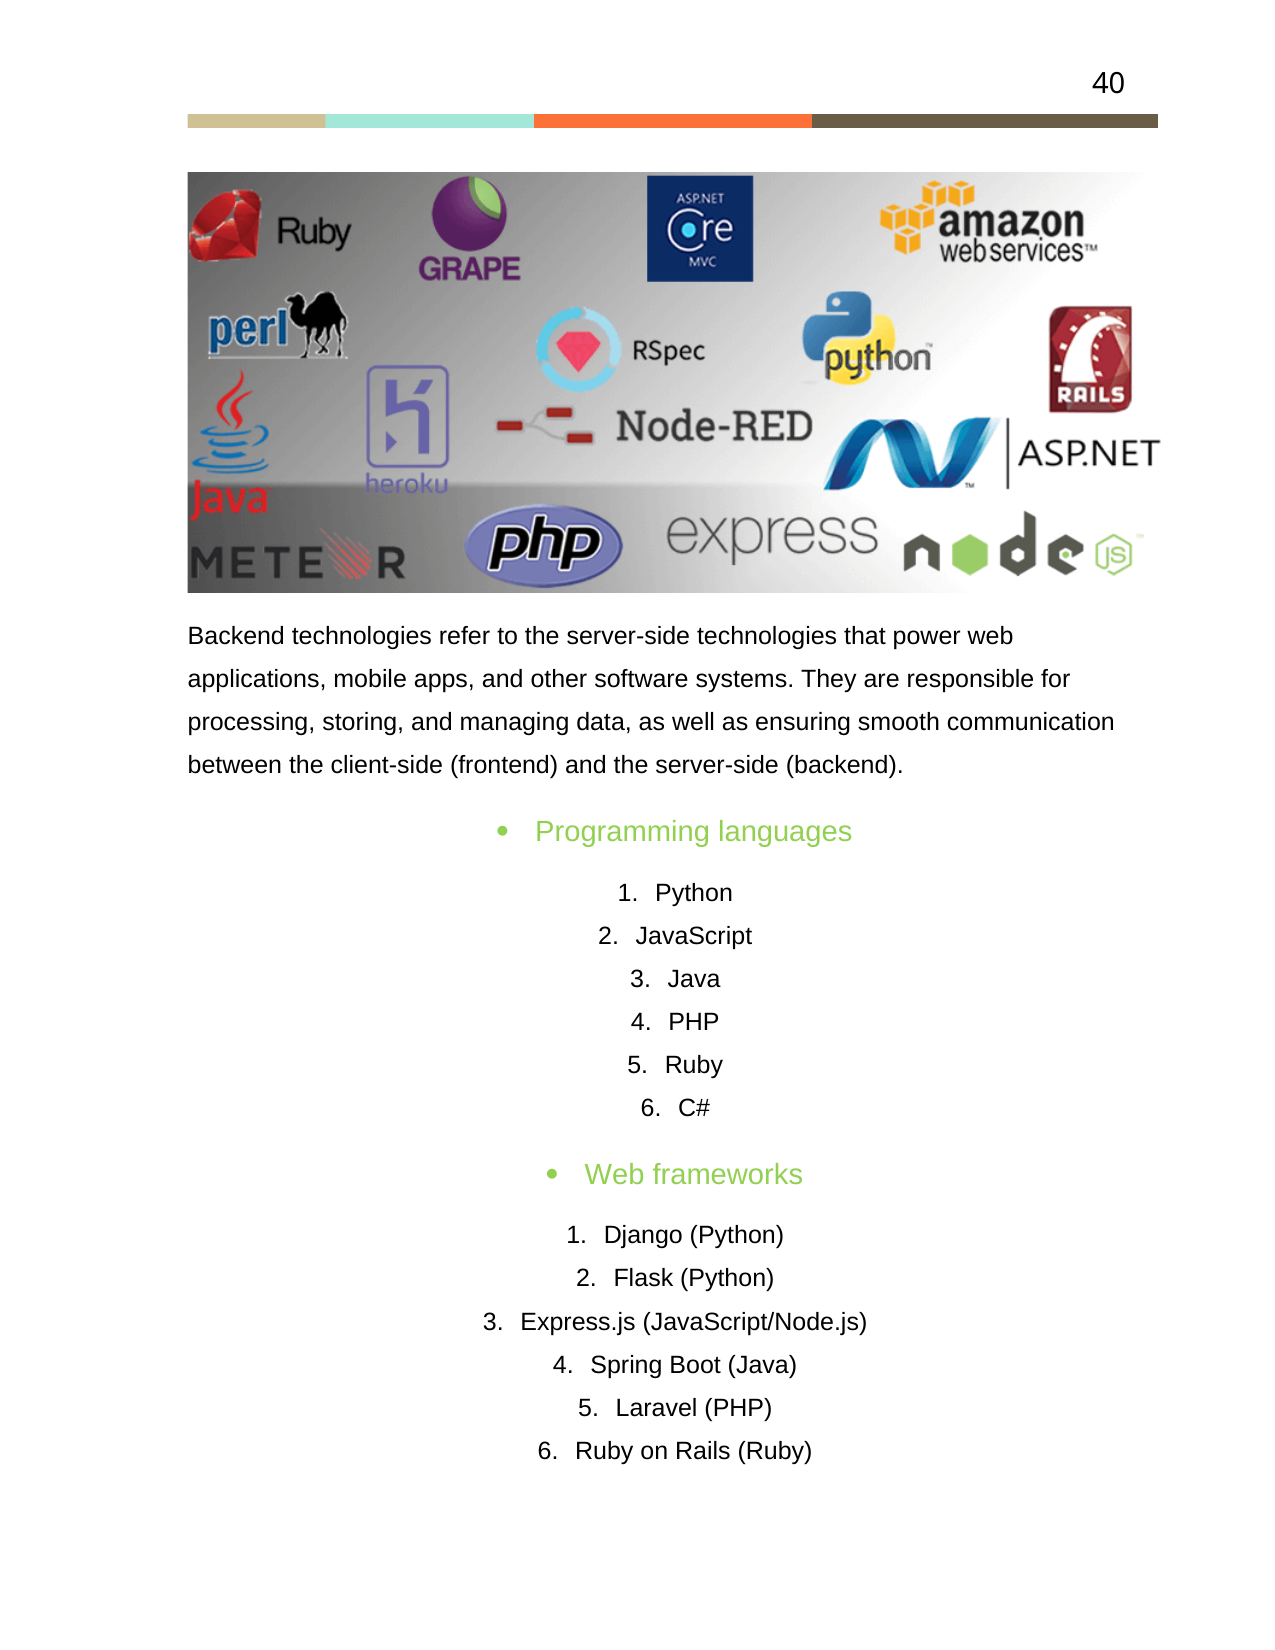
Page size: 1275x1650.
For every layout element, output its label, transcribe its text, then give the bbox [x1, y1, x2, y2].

list Django (Python) [225, 1220, 1125, 1249]
subtitle Web frameworks [225, 1157, 1125, 1191]
list Express.js (JavaScript/Node.js) [225, 1307, 1125, 1335]
subtitle Programming languages [225, 814, 1125, 848]
list C# [225, 1093, 1125, 1122]
list Ruby [225, 1050, 1125, 1079]
list PHP [225, 1007, 1125, 1036]
list Flask (Python) [225, 1263, 1125, 1292]
picture [187, 114, 1158, 128]
list JavaScript [225, 921, 1125, 949]
list Python [225, 878, 1125, 906]
list Spring Boot (Java) [225, 1350, 1125, 1378]
list Ruby on Rails (Ruby) [225, 1436, 1125, 1465]
picture [187, 172, 1163, 593]
text Backend technologies refer to the server-side technologies that power web applications, mobile apps, and other software systems. They are responsible for processing, storing, and managing data, as well as ensuring smooth communication between the client-side (frontend) and the server-side (backend). [187, 621, 1125, 779]
list Laravel (PHP) [225, 1393, 1125, 1422]
list Java [225, 964, 1125, 993]
